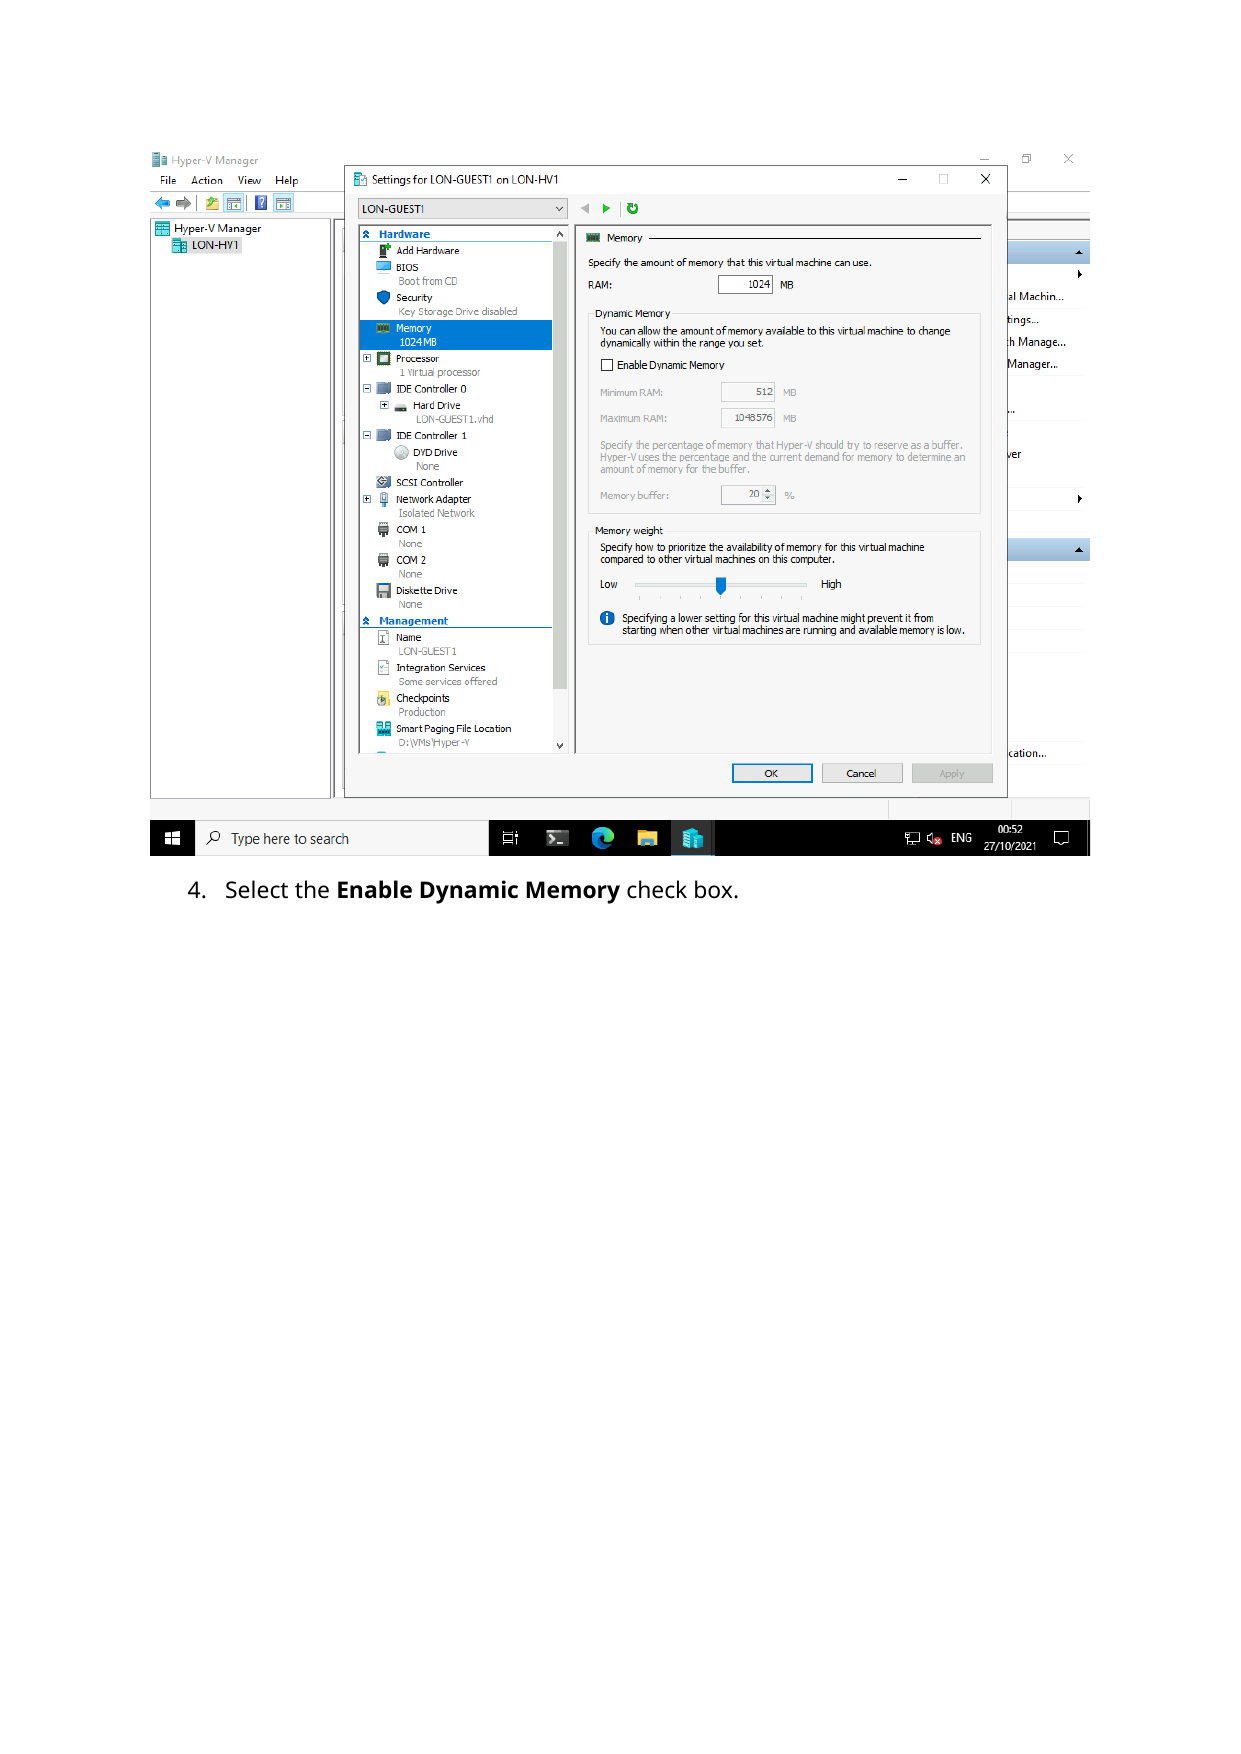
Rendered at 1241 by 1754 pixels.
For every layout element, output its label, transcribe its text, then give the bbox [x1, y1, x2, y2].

list Select the Enable Dynamic Memory check box. [187, 874, 1090, 906]
picture [150, 150, 1091, 856]
